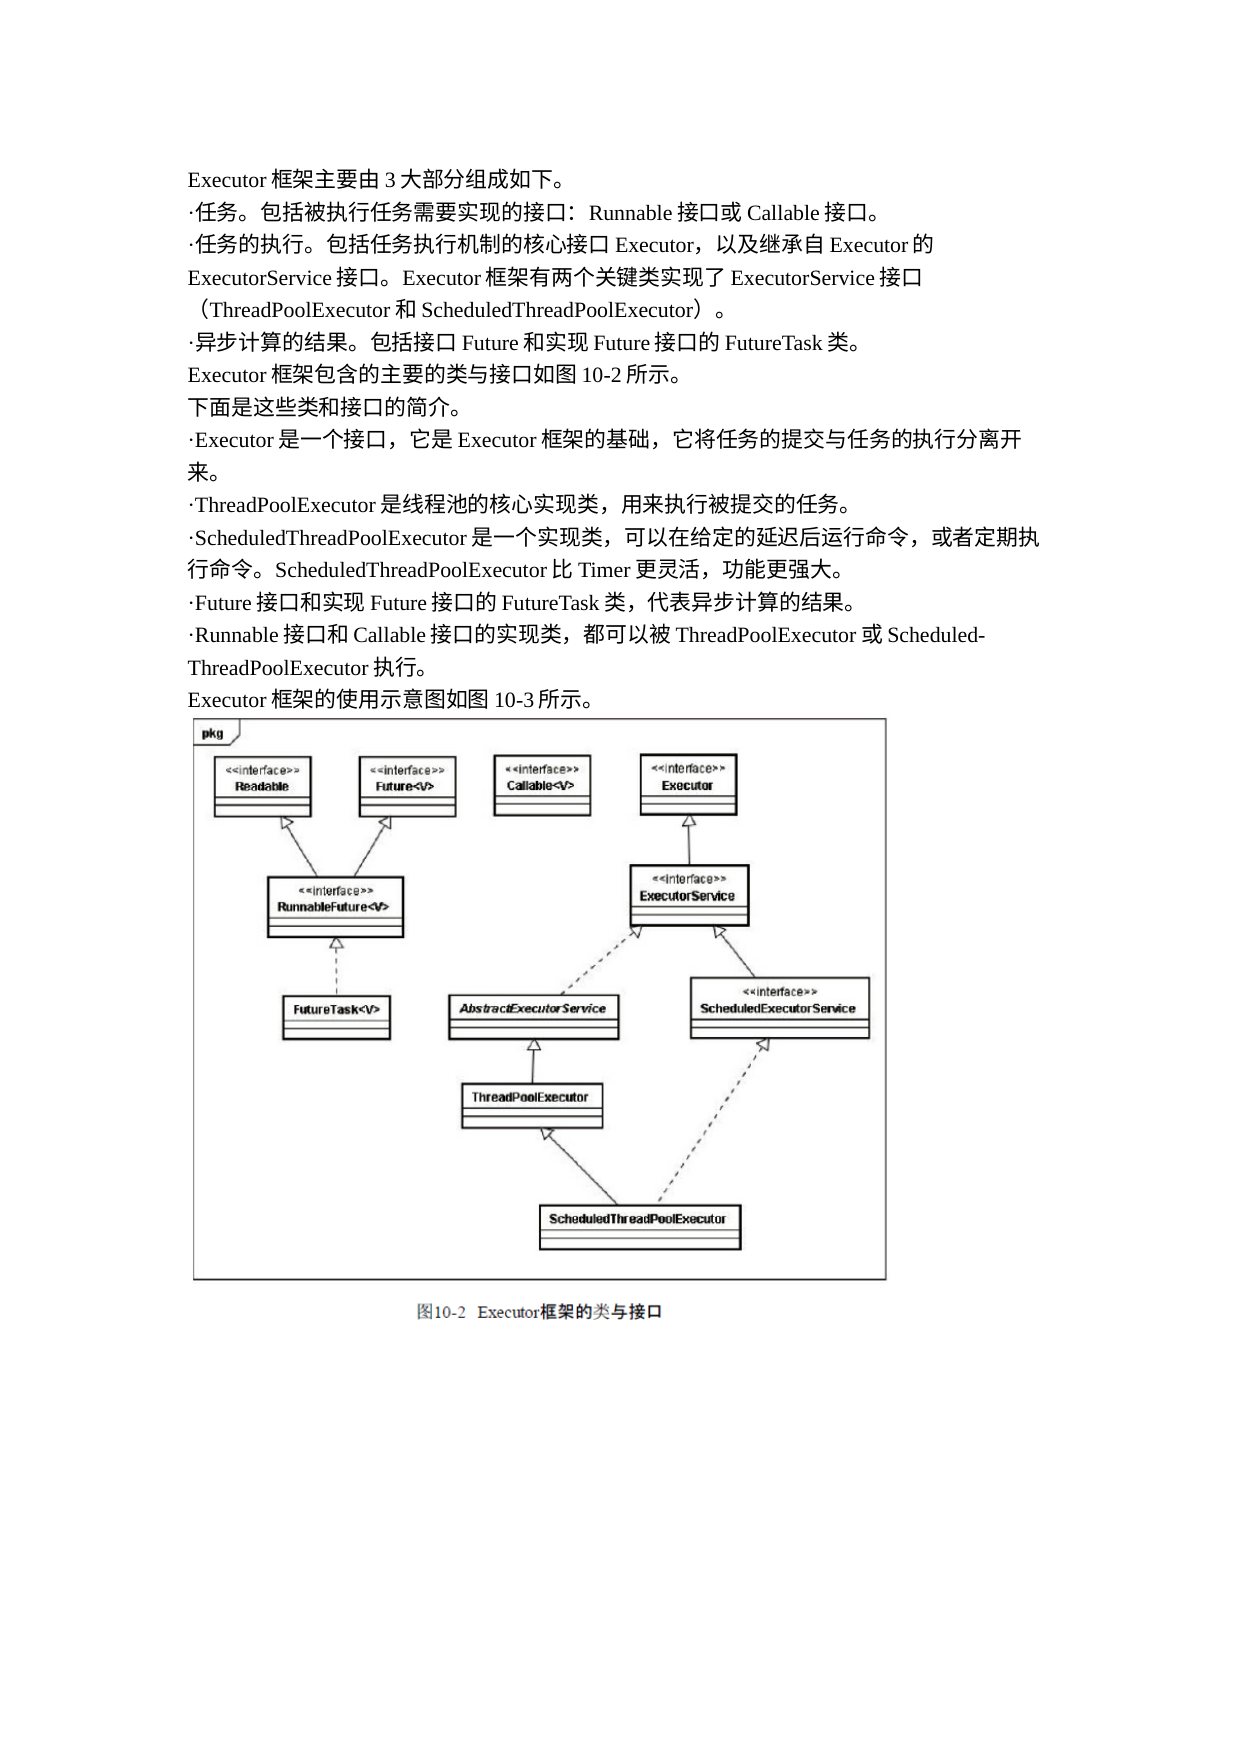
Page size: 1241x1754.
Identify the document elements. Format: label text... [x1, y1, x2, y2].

text （ThreadPoolExecutor和ScheduledThreadPoolExecutor）。 [187, 292, 1053, 324]
text ·Runnable接口和Callable接口的实现类，都可以被ThreadPoolExecutor或Scheduled- [187, 617, 1053, 649]
text 来。 [187, 454, 1053, 487]
text ·任务的执行。包括任务执行机制的核心接口Executor，以及继承自Executor的 [187, 227, 1053, 259]
text 行命令。ScheduledThreadPoolExecutor比Timer更灵活，功能更强大。 [187, 552, 1053, 584]
text ·Executor是一个接口，它是Executor框架的基础，它将任务的提交与任务的执行分离开 [187, 422, 1053, 454]
text ThreadPoolExecutor执行。 [187, 649, 1053, 682]
text ·任务。包括被执行任务需要实现的接口：Runnable接口或Callable接口。 [187, 194, 1053, 227]
text Executor框架的使用示意图如图10-3所示。 [187, 682, 1053, 714]
text 下面是这些类和接口的简介。 [187, 389, 1053, 422]
text ·Future接口和实现Future接口的FutureTask类，代表异步计算的结果。 [187, 584, 1053, 617]
text Executor框架包含的主要的类与接口如图10-2所示。 [187, 357, 1053, 389]
text ·ScheduledThreadPoolExecutor是一个实现类，可以在给定的延迟后运行命令，或者定期执 [187, 519, 1053, 552]
picture [187, 714, 892, 1325]
text ·异步计算的结果。包括接口Future和实现Future接口的FutureTask类。 [187, 324, 1053, 357]
text ·ThreadPoolExecutor是线程池的核心实现类，用来执行被提交的任务。 [187, 487, 1053, 519]
text Executor框架主要由3大部分组成如下。 [187, 162, 1053, 194]
text ExecutorService接口。Executor框架有两个关键类实现了ExecutorService接口 [187, 259, 1053, 292]
